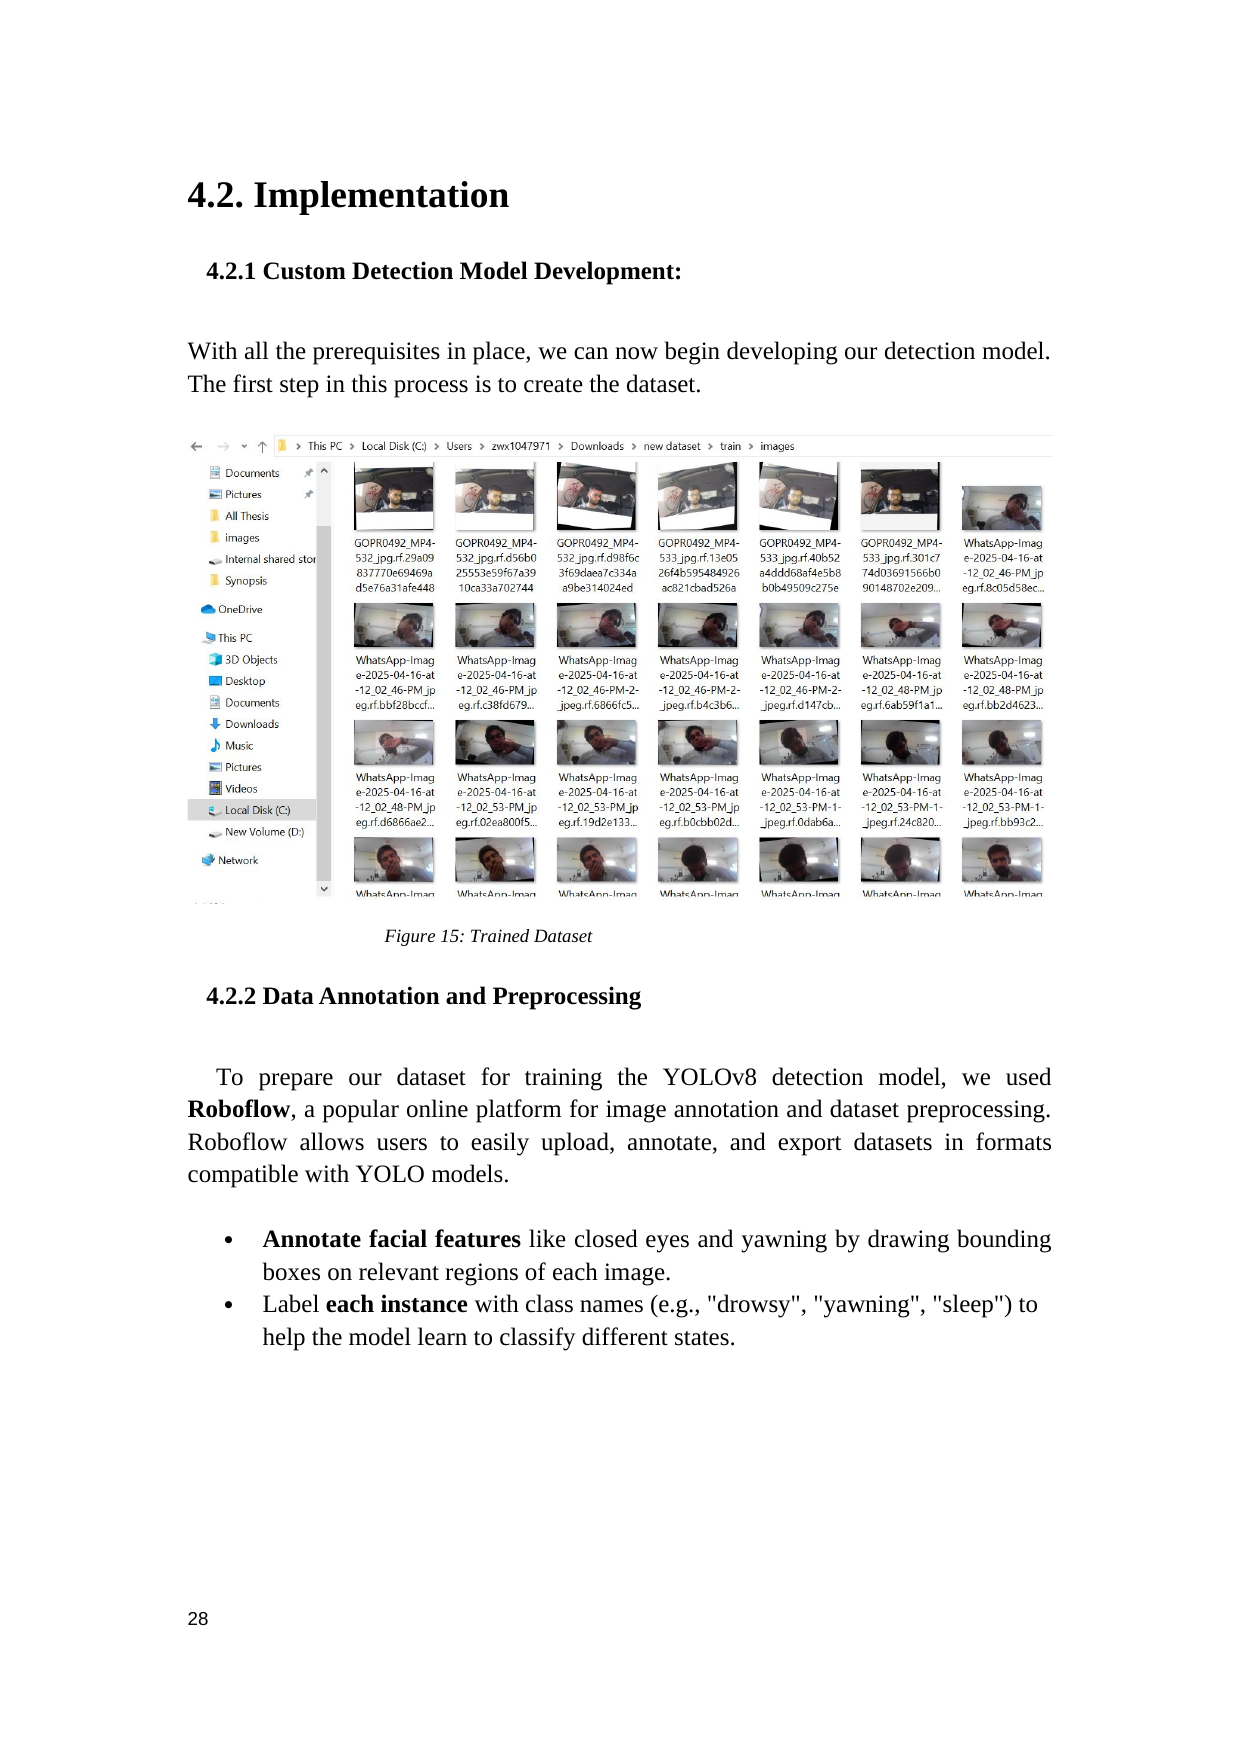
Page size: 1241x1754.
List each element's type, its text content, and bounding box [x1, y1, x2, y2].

list Label each instance with class names (e.g., "drowsy", "yawning", "sleep") to help the model learn to classify different states. [225, 1287, 1053, 1352]
subtitle 4.2.1 Custom Detection Model Development: [206, 254, 1053, 287]
list Annotate facial features like closed eyes and yawning by drawing bounding boxes on relevant regions of each image. [225, 1222, 1053, 1287]
text Figure 15: Trained Dataset [187, 919, 1053, 952]
text To prepare our dataset for training the YOLOv8 detection model, we used Roboflow, a popular online platform for image annotation and dataset preprocessing. Roboflow allows users to easily upload, annotate, and export datasets in formats compatible with YOLO models. [187, 1060, 1053, 1190]
subtitle 4.2.2 Data Annotation and Preprocessing [206, 979, 1053, 1012]
text With all the prerequisites in place, we can now begin developing our detection model. The first step in this process is to create the dataset. [187, 334, 1053, 399]
picture [187, 432, 1053, 904]
subtitle 4.2. Implementation [187, 162, 1053, 227]
